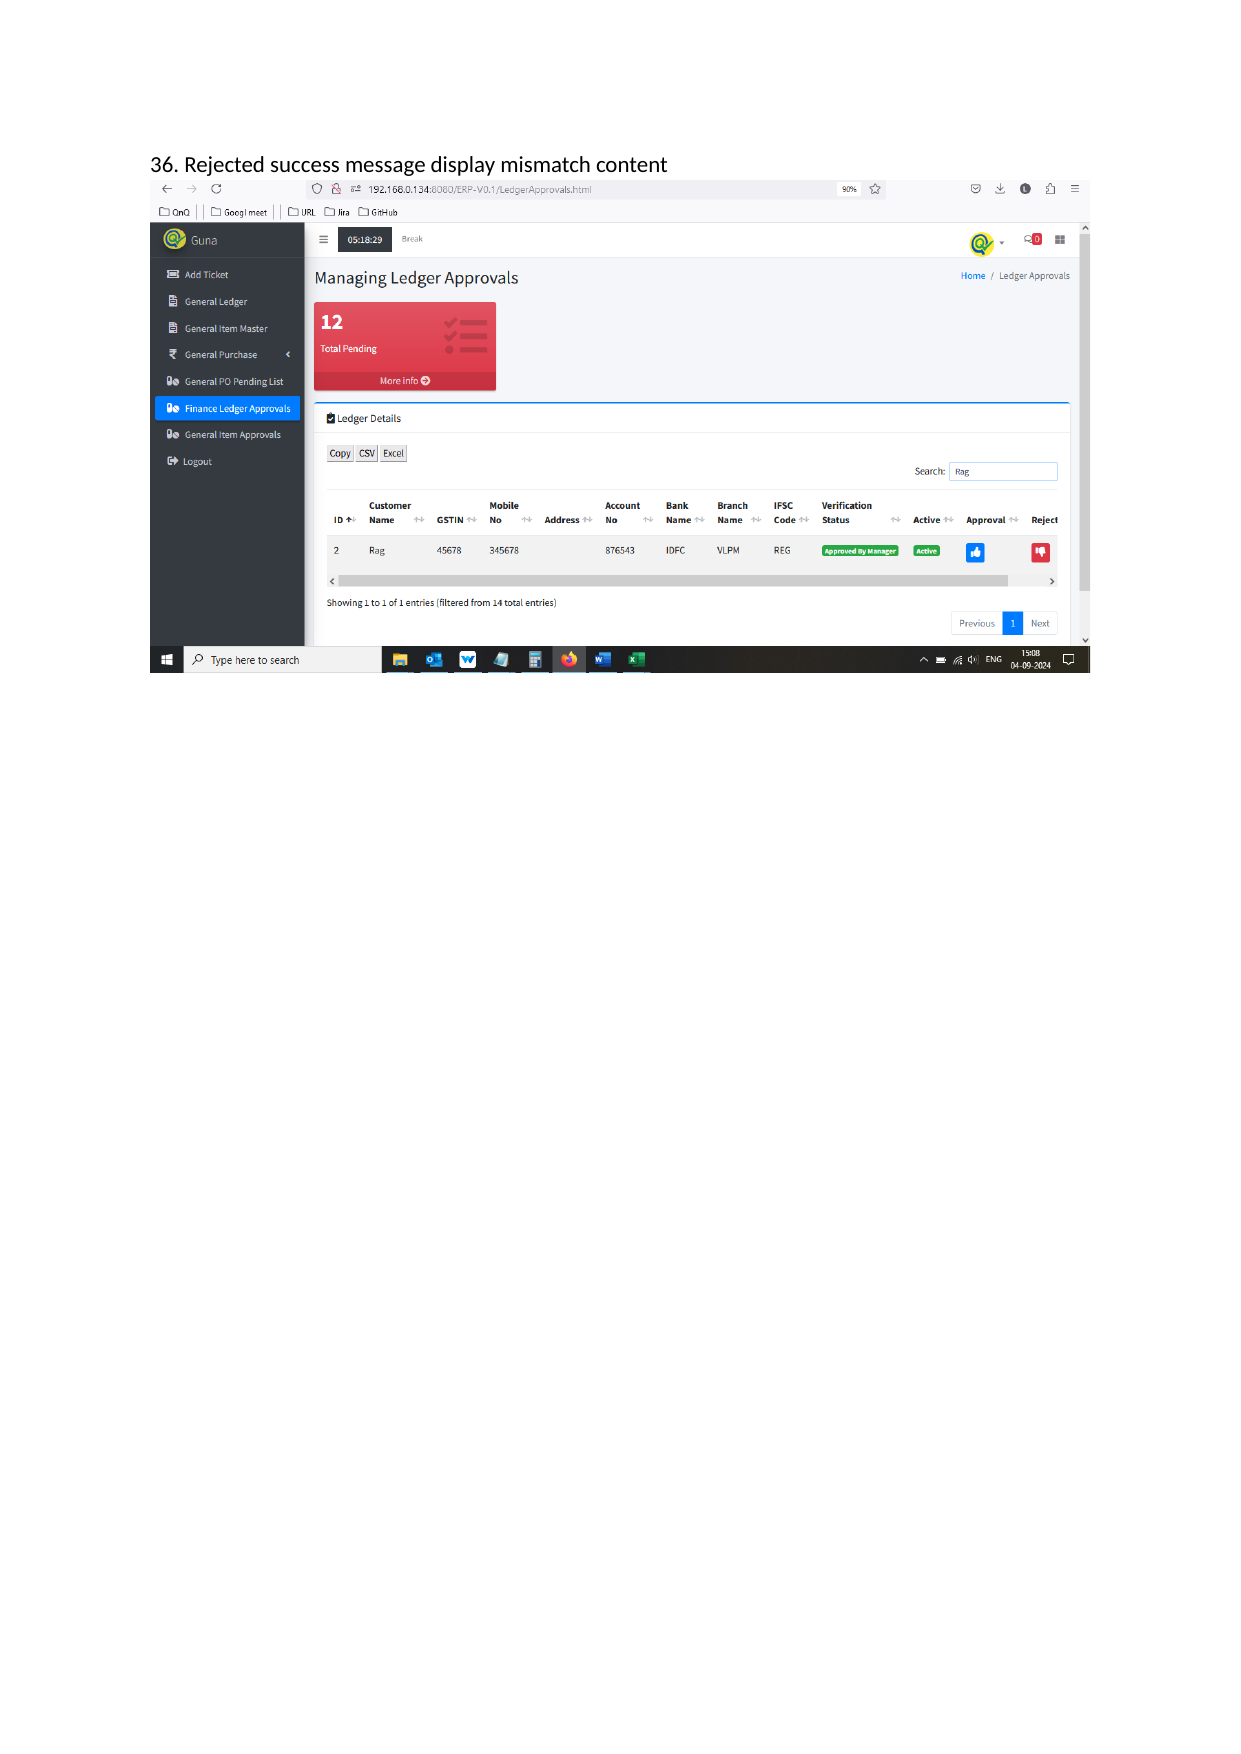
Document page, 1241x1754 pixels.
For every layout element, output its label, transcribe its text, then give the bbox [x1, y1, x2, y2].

text 36. Rejected success message display mismatch content [150, 150, 1090, 180]
picture [150, 180, 1091, 673]
